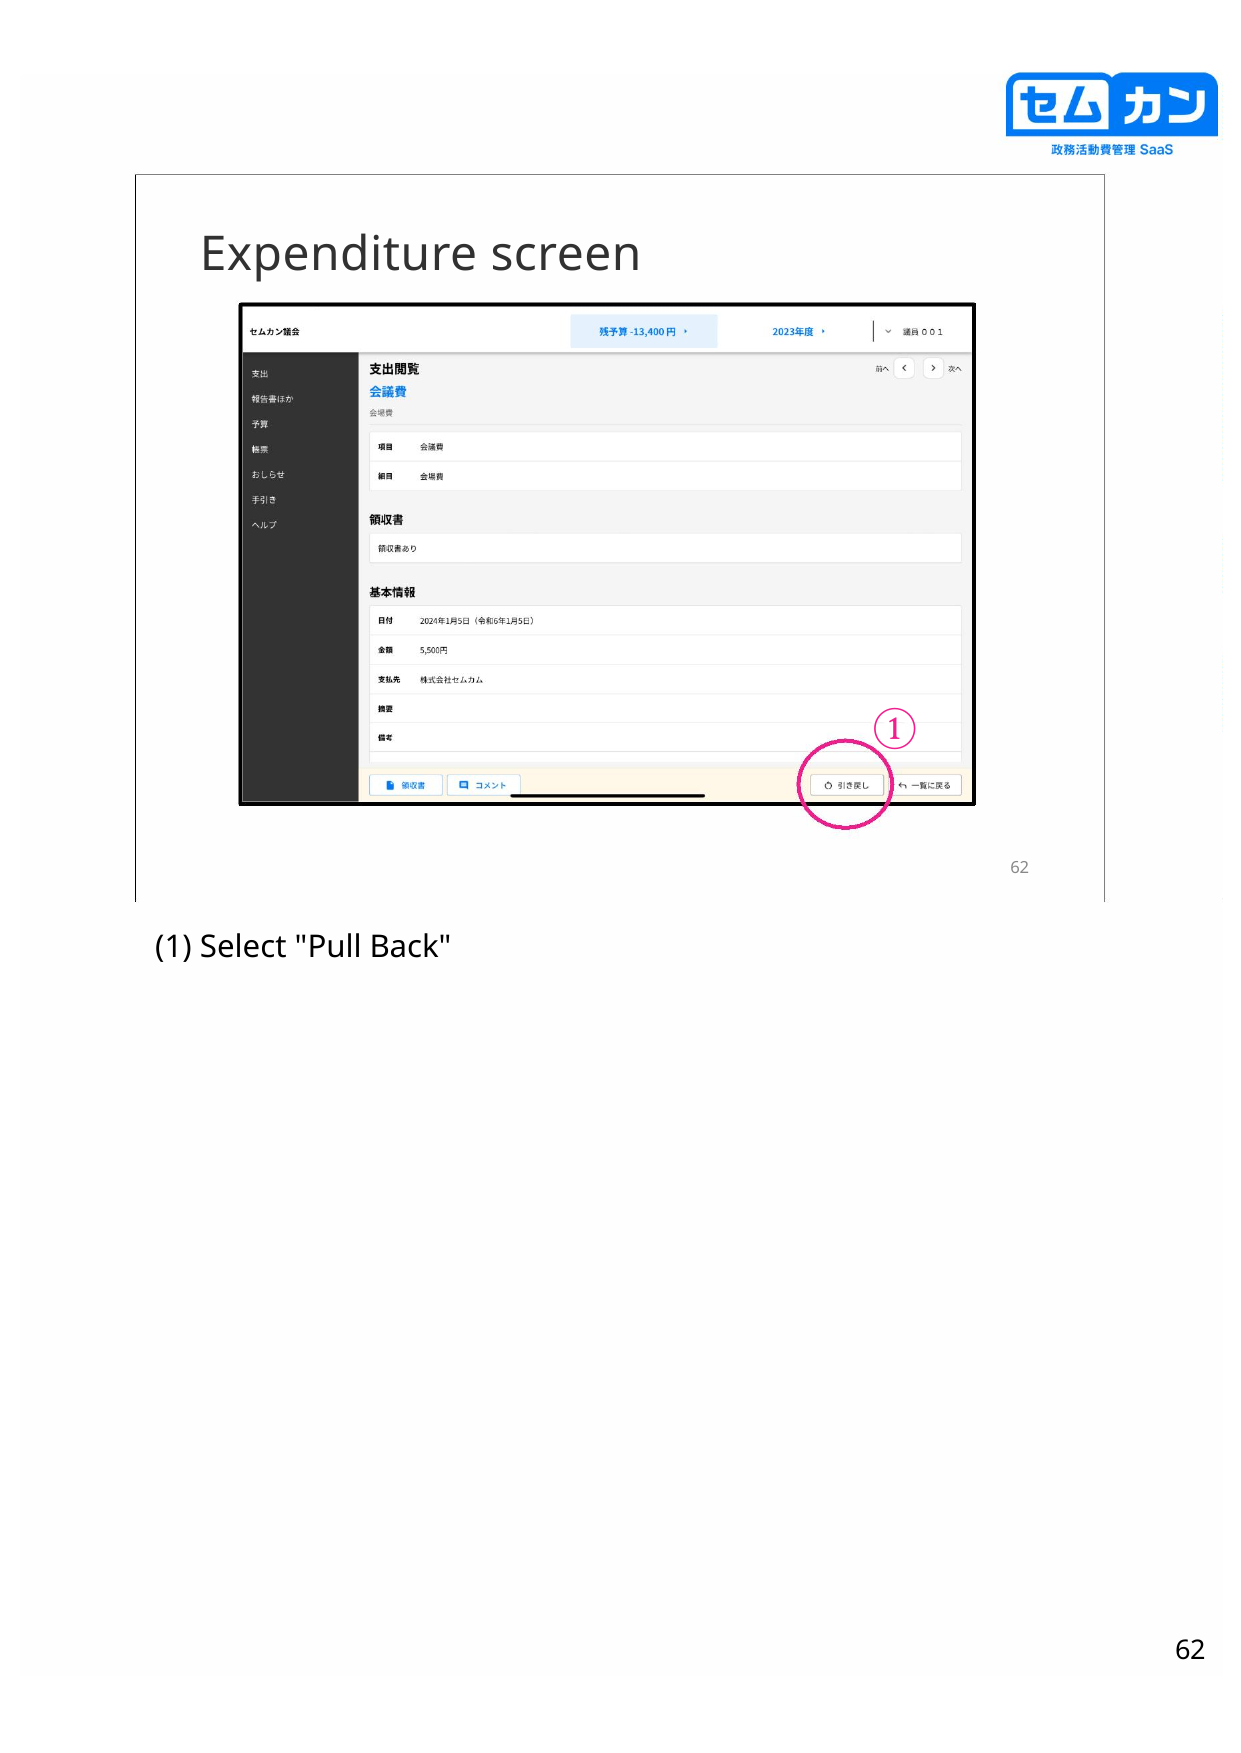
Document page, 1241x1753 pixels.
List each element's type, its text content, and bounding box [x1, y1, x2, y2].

text ① [872, 708, 889, 749]
text ① [875, 709, 914, 748]
text (1) Select "Pull Back" [155, 930, 617, 964]
text ① [900, 708, 934, 749]
text 62 [1175, 1636, 1230, 1666]
picture [16, 70, 1223, 1678]
text Expenditure screen [199, 228, 686, 281]
text 62 [1010, 858, 1054, 877]
